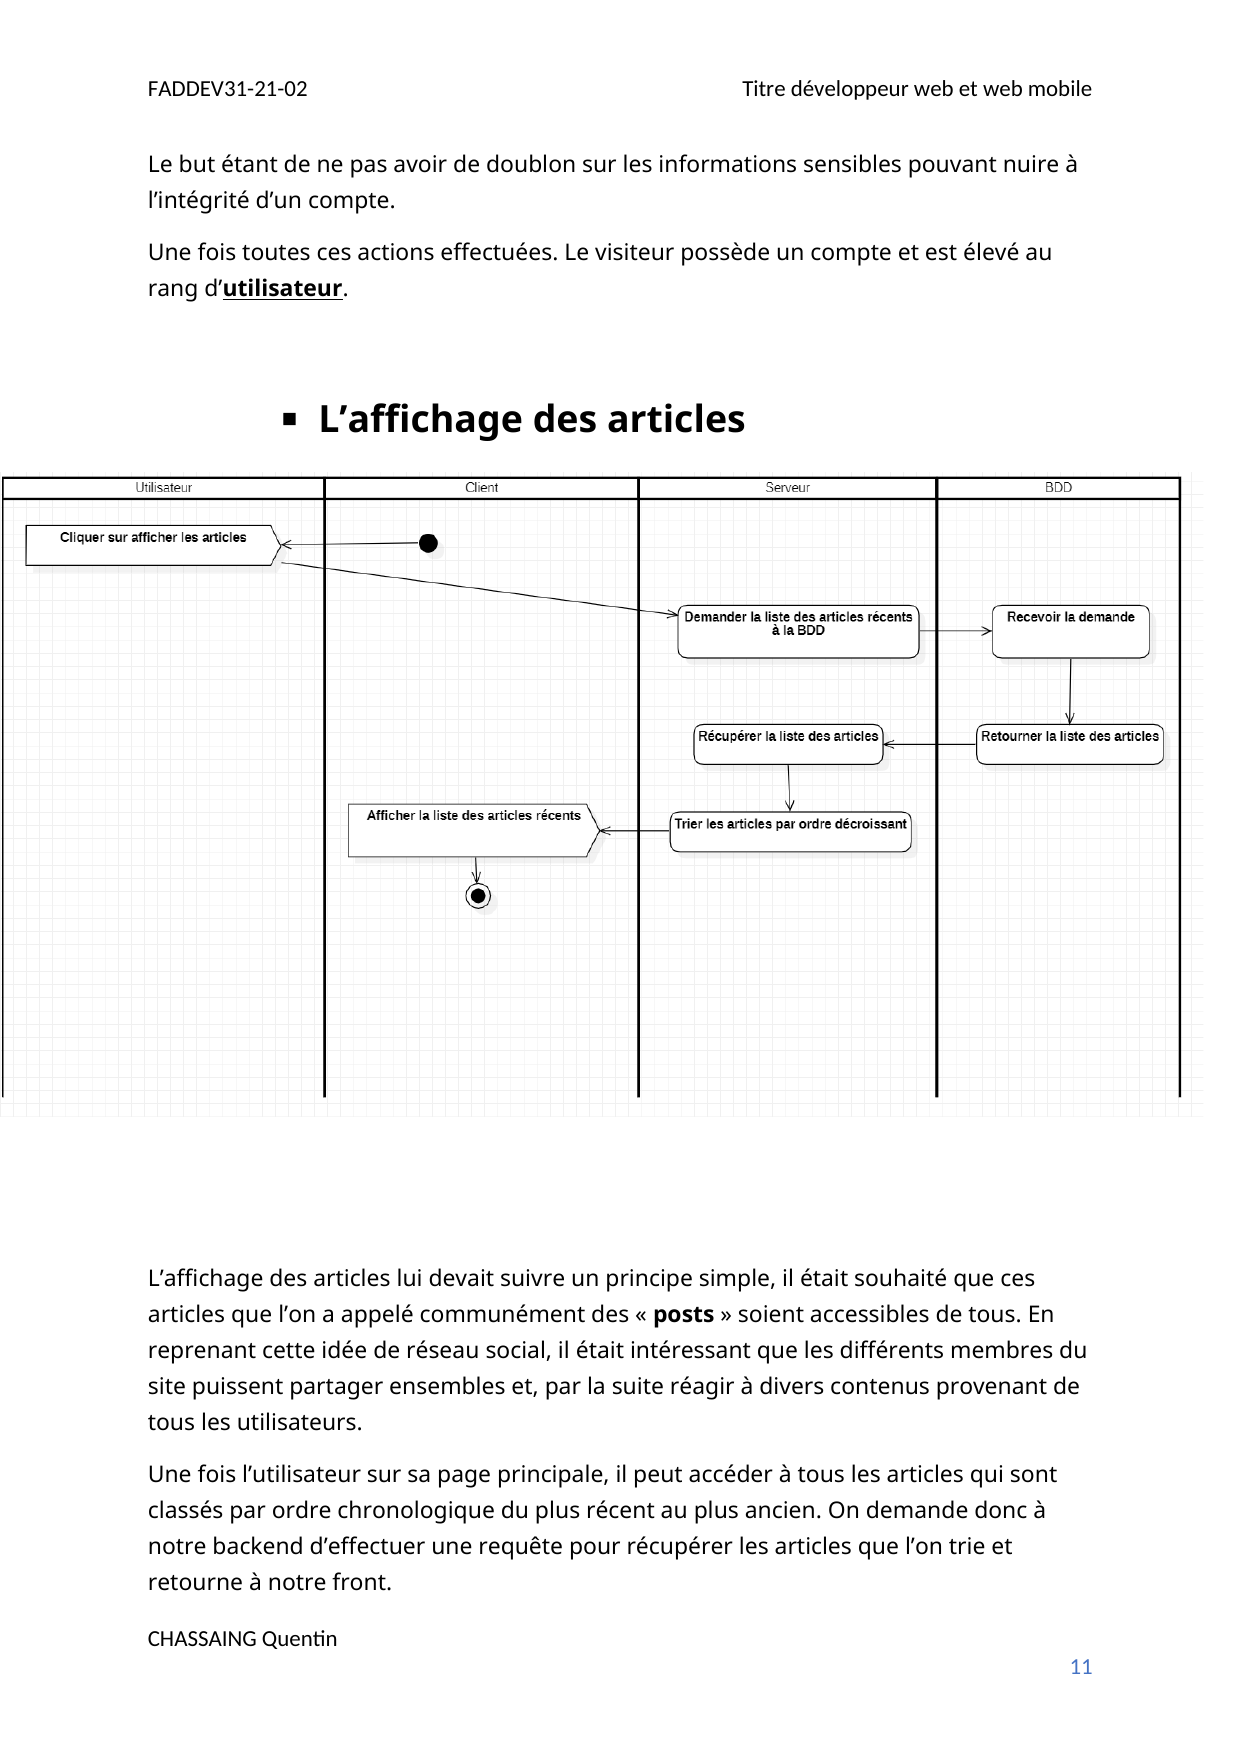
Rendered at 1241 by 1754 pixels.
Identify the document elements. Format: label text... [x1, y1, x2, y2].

text Le but étant de ne pas avoir de doublon sur les informations sensibles pouvant nuire à l’intégrité d’un compte. [148, 148, 1093, 215]
picture [0, 472, 1204, 1117]
list L’affichage des articles [281, 392, 1093, 443]
text Une fois l’utilisateur sur sa page principale, il peut accéder à tous les articles qui sont classés par ordre chronologique du plus récent au plus ancien. On demande donc à notre backend d’effectuer une requête pour récupérer les articles que l’on trie et retourne à notre front. [148, 1458, 1093, 1597]
text L’affichage des articles lui devait suivre un principe simple, il était souhaité que ces articles que l’on a appelé communément des « posts » soient accessibles de tous. En reprenant cette idée de réseau social, il était intéressant que les différents membres du site puissent partager ensembles et, par la suite réagir à divers contenus provenant de tous les utilisateurs. [148, 1262, 1093, 1437]
text Une fois toutes ces actions effectuées. Le visiteur possède un compte et est élevé au rang d’utilisateur. [148, 236, 1093, 303]
